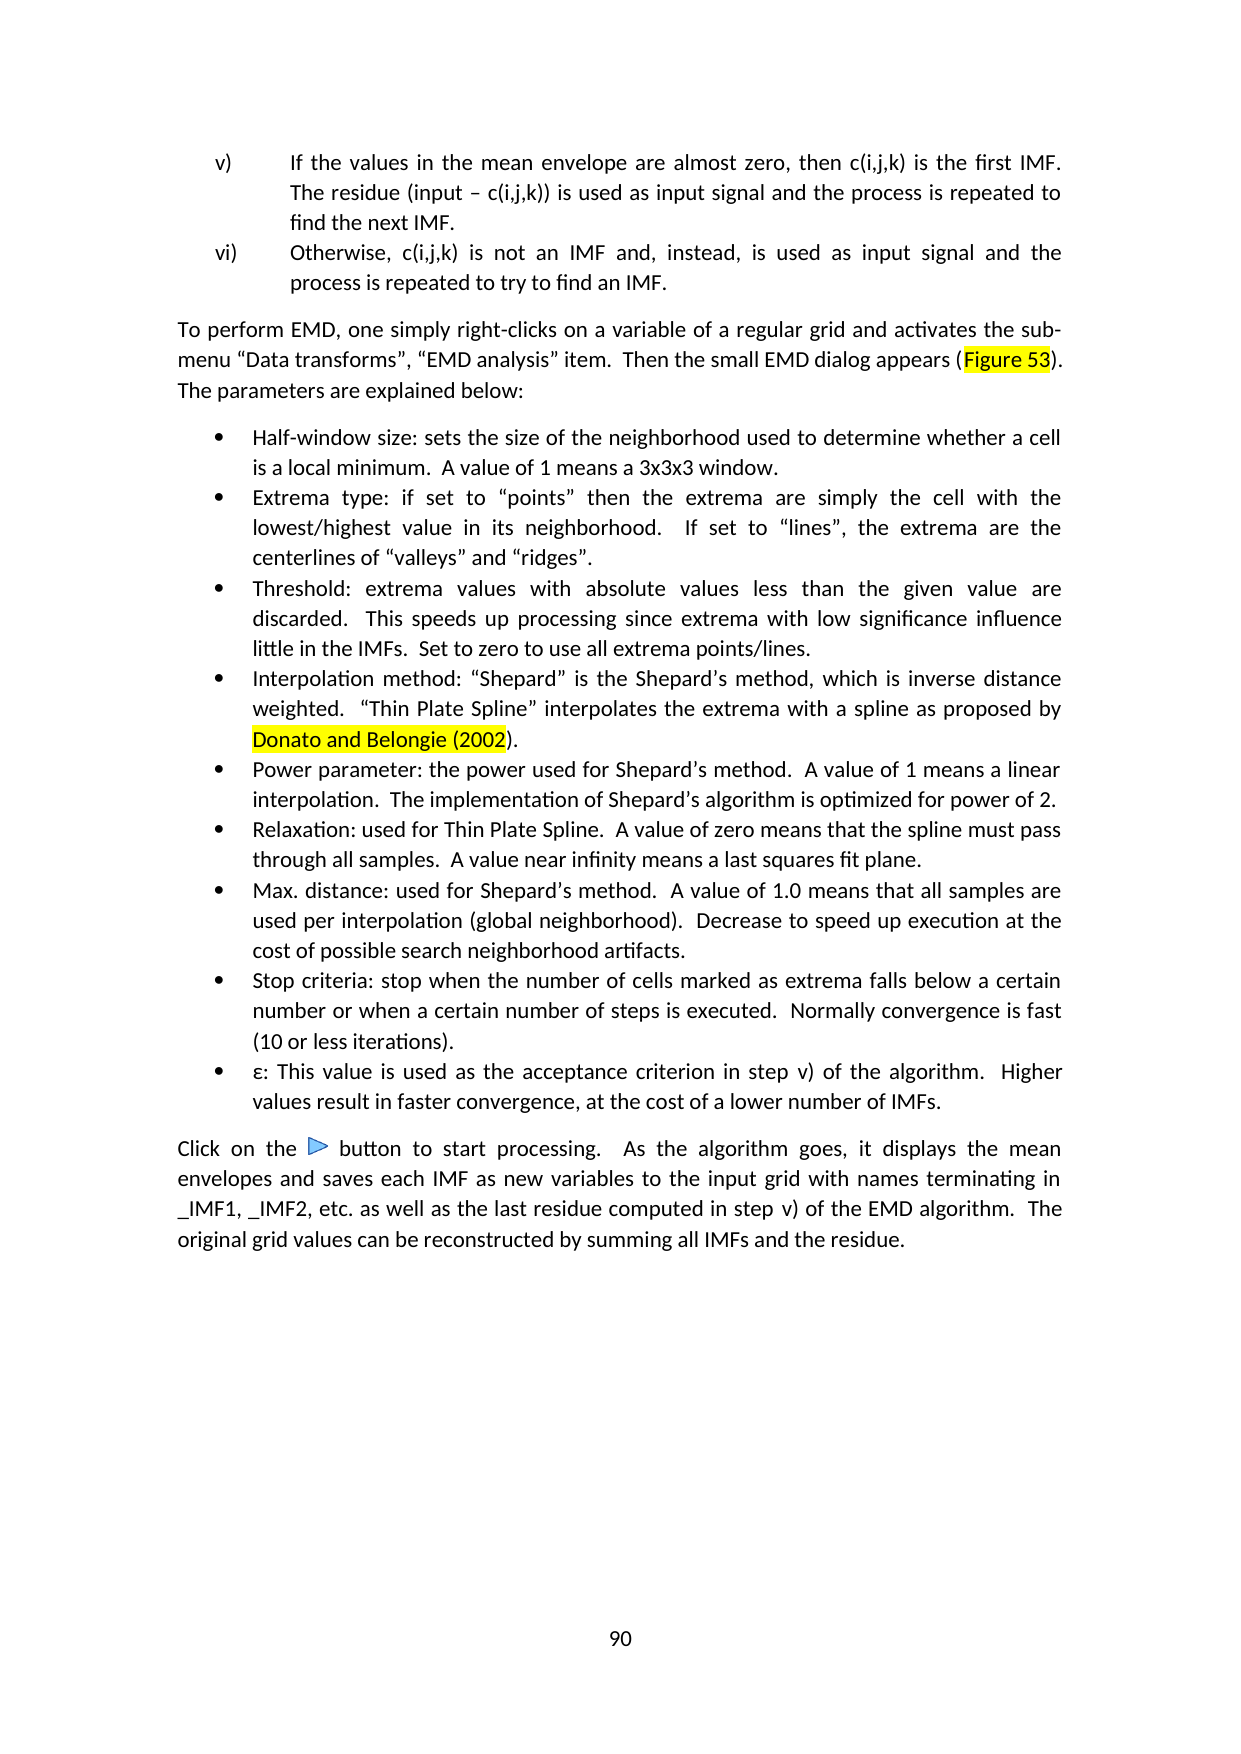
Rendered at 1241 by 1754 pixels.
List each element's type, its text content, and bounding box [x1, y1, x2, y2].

list Otherwise, c(i,j,k) is not an IMF and, instead, is used as input signal and the process is repeated to try to find an IMF. [215, 238, 1063, 296]
list ε: This value is used as the acceptance criterion in step v) of the algorithm. Higher values result in faster convergence, at the cost of a lower number of IMFs. [215, 1057, 1063, 1115]
list Threshold: extrema values with absolute values less than the given value are discarded. This speeds up processing since extrema with low significance influence little in the IMFs. Set to zero to use all extrema points/lines. [215, 574, 1063, 662]
list If the values in the mean envelope are almost zero, then c(i,j,k) is the first IMF. The residue (input – c(i,j,k)) is used as input signal and the process is repeated to find the next IMF. [215, 148, 1063, 236]
list Relaxation: used for Thin Plate Spline. A value of zero means that the spline must pass through all samples. A value near infinity means a last squares fit plane. [215, 815, 1063, 873]
list Max. distance: used for Shepard’s method. A value of 1.0 means that all samples are used per interpolation (global neighborhood). Decrease to speed up execution at the cost of possible search neighborhood artifacts. [215, 876, 1063, 964]
list Power parameter: the power used for Shepard’s method. A value of 1 means a linear interpolation. The implementation of Shepard’s algorithm is optimized for power of 2. [215, 755, 1063, 813]
list Extrema type: if set to “points” then the extrema are simply the cell with the lowest/highest value in its neighborhood. If set to “lines”, the extrema are the centerlines of “valleys” and “ridges”. [215, 483, 1063, 571]
text To perform EMD, one simply right-clicks on a variable of a regular grid and activates the sub-menu “Data transforms”, “EMD analysis” item. Then the small EMD dialog appears (Figure 53). The parameters are explained below: [177, 315, 1063, 404]
list Interpolation method: “Shepard” is the Shepard’s method, which is inverse distance weighted. “Thin Plate Spline” interpolates the extrema with a spline as proposed by Donato and Belongie (2002). [215, 664, 1063, 753]
list Half-window size: sets the size of the neighborhood used to determine whether a cell is a local minimum. A value of 1 means a 3x3x3 window. [215, 423, 1063, 481]
list Stop criteria: stop when the number of cells marked as extrema falls below a certain number or when a certain number of steps is executed. Normally convergence is fast (10 or less iterations). [215, 966, 1063, 1055]
picture [307, 1136, 329, 1157]
text Click on the button to start processing. As the algorithm goes, it displays the mean envelopes and saves each IMF as new variables to the input grid with names terminating in _IMF1, _IMF2, etc. as well as the last residue computed in step v) of the EMD algorithm. The original grid values can be reconstructed by summing all IMFs and the residue. [177, 1134, 1063, 1253]
